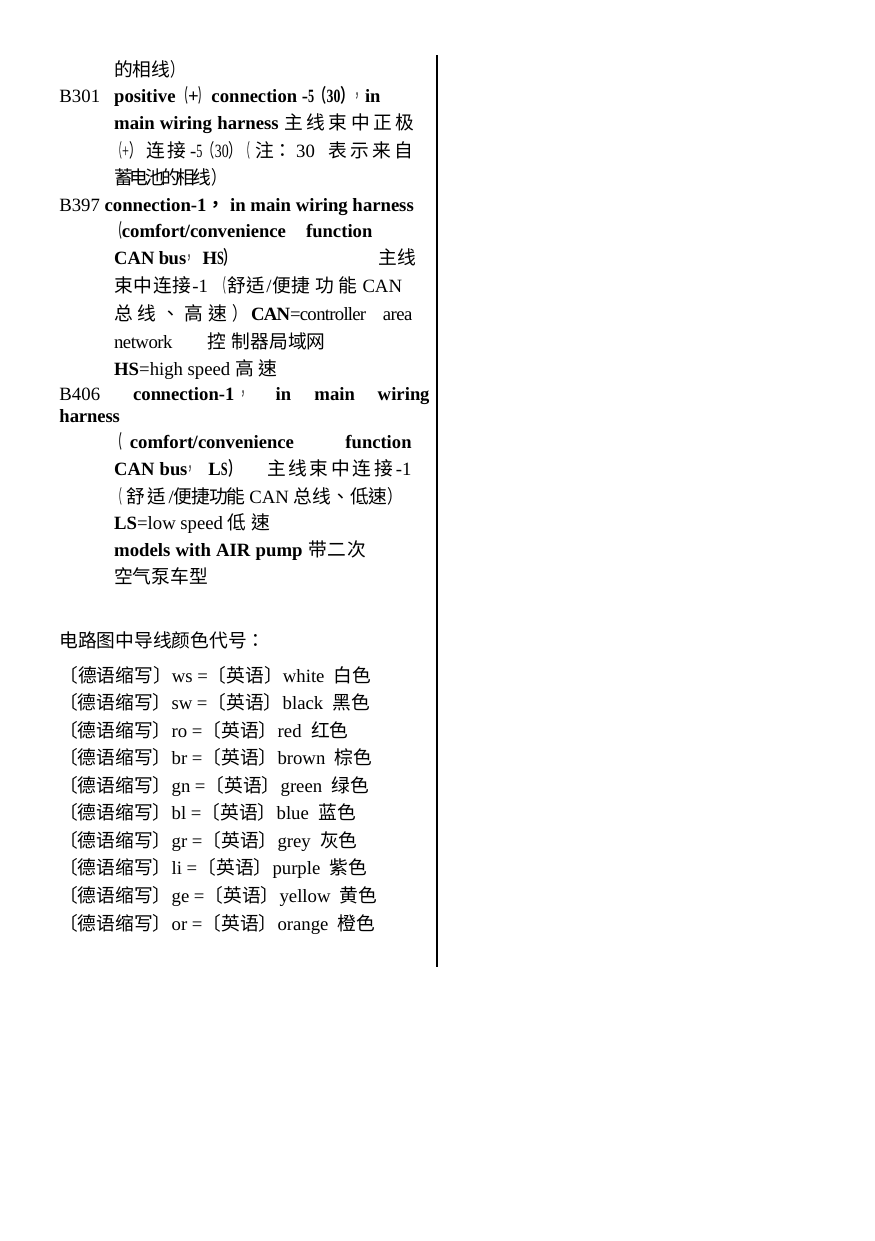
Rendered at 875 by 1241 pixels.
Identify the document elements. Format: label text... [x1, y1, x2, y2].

text 〔德语缩写〕ws =〔英语〕white 白色 [59, 662, 430, 688]
text 〔德语缩写〕li =〔英语〕purple 紫色 [59, 854, 430, 880]
text 〔德语缩写〕ro =〔英语〕red 红色 [59, 717, 430, 742]
text （comfort/convenience function CAN bus， HS） 主线束中连接-1 （舒适/便捷 功 能 CAN 总 线 、 高 速 ） CAN=controller area network 控制器局域网 [114, 220, 418, 353]
text main wiring harness 主线束中正极（+） 连接-5（30）（ 注： 30 表示来自蓄电池的相线） [114, 110, 414, 190]
text 〔德语缩写〕bl =〔英语〕blue 蓝色 [59, 799, 430, 825]
text 〔德语缩写〕ge =〔英语〕yellow 黄色 [59, 882, 430, 908]
text 〔德语缩写〕or =〔英语〕orange 橙色 [59, 910, 430, 936]
text HS=high speed 高 速 [114, 356, 430, 380]
text B406 connection-1， in main wiring harness [59, 383, 430, 426]
text LS=low speed 低 速 [114, 511, 430, 534]
text 〔德语缩写〕gn =〔英语〕green 绿色 [59, 772, 430, 797]
text 〔德语缩写〕sw =〔英语〕black 黑色 [59, 689, 430, 715]
text 电路图中导线颜色代号： [59, 627, 430, 653]
text 的相线） [114, 56, 430, 82]
text B301 positive （+） connection -5（30）， in [59, 85, 430, 107]
text （comfort/convenience function CAN bus， LS） 主线束中连接-1 （ 舒适/便捷功能 CAN 总线、低速） [114, 431, 411, 508]
text B397 connection-1， in main wiring harness [59, 194, 430, 215]
text models with AIR pump 带二次空气泵车型 [114, 536, 366, 589]
text 〔德语缩写〕br =〔英语〕brown 棕色 [59, 744, 430, 770]
text 〔德语缩写〕gr =〔英语〕grey 灰色 [59, 827, 430, 852]
